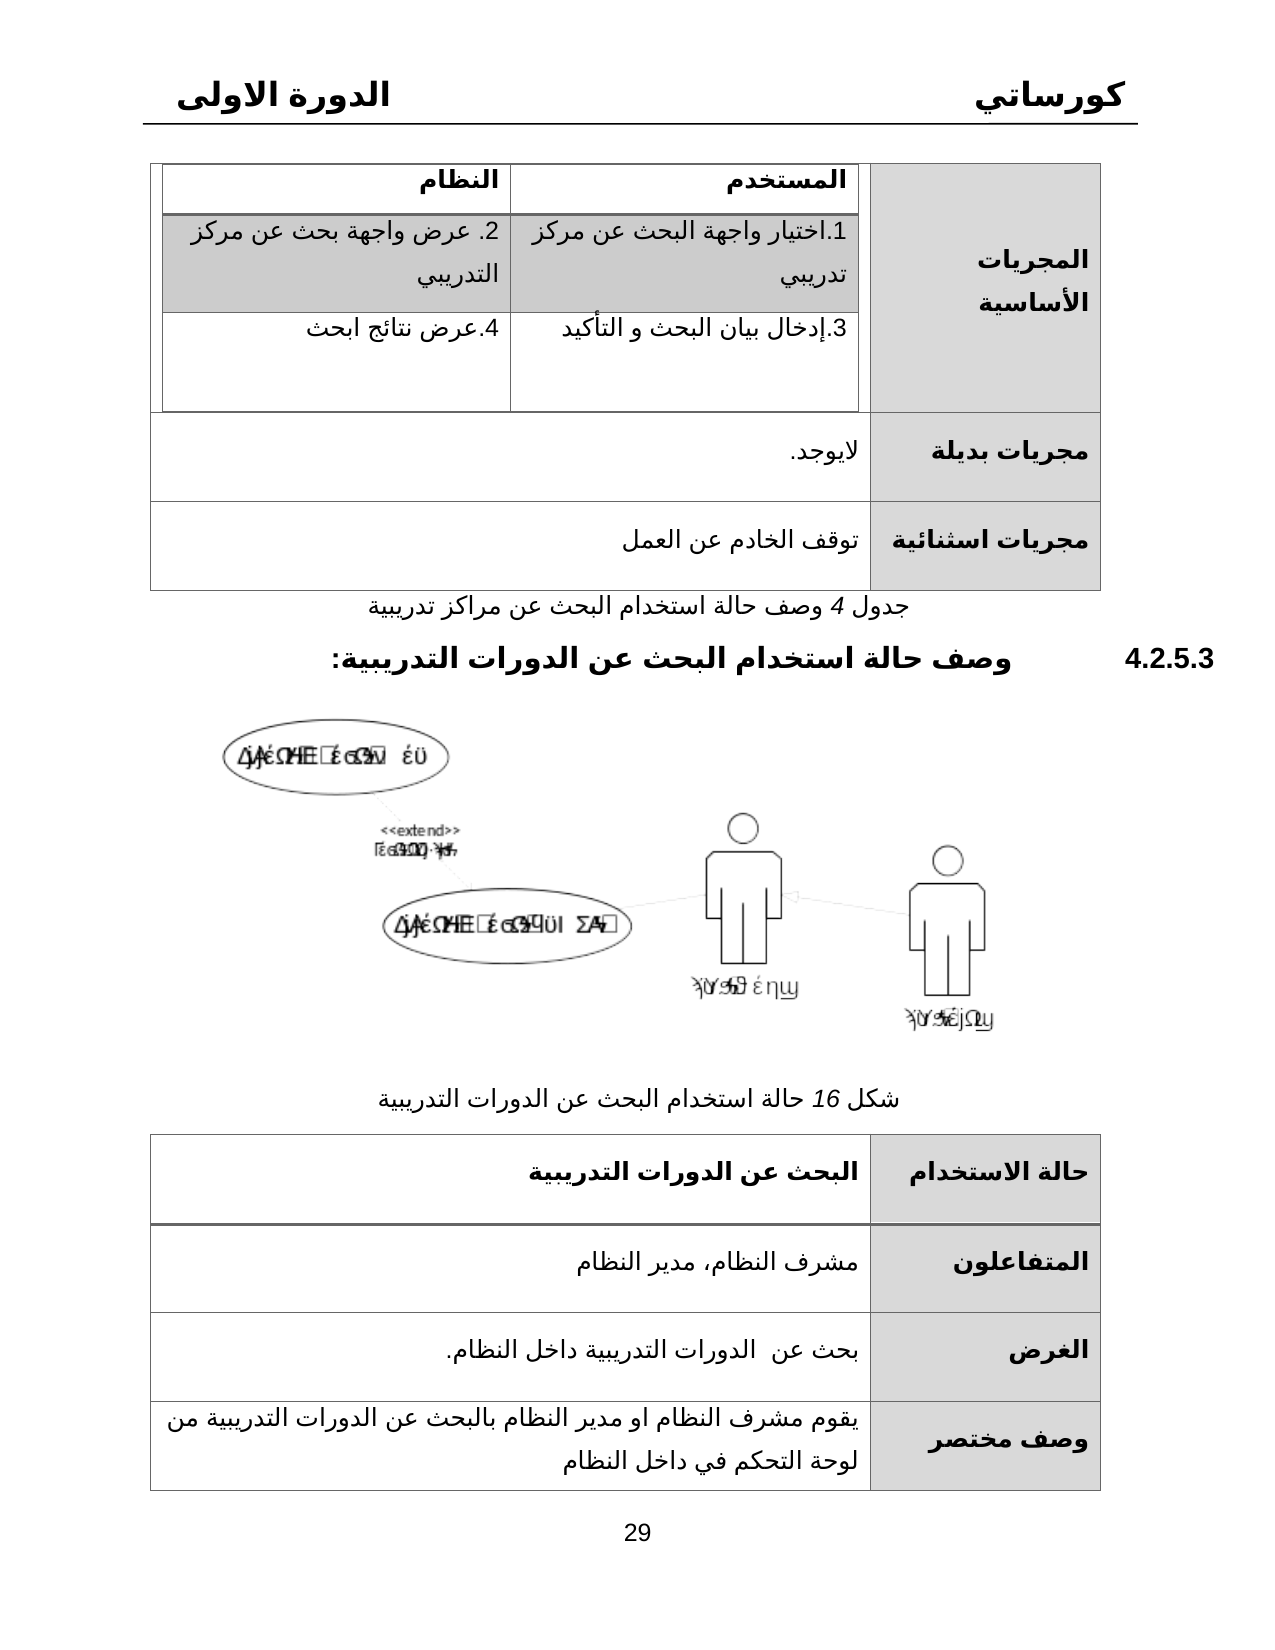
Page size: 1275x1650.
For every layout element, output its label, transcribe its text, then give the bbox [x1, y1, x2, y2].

table_header البحث عن الدورات التدريبية [151, 1135, 870, 1222]
table_cell [859, 164, 870, 412]
table_cell [511, 165, 858, 213]
table_cell [511, 313, 858, 411]
table_cell المجريات الأساسية [871, 164, 1100, 412]
table_cell لايوجد. [151, 413, 870, 501]
table_cell توقف الخادم عن العمل [151, 502, 870, 590]
subtitle وصف حالة استخدام البحث عن الدورات التدريبية: [150, 641, 1125, 674]
table_cell الغرض [871, 1313, 1100, 1401]
table_cell بحث عن الدورات التدريبية داخل النظام. [151, 1313, 870, 1401]
table_cell وصف مختصر [871, 1402, 1100, 1490]
table_cell [163, 313, 510, 411]
table_cell مجريات بديلة [871, 413, 1100, 501]
table_cell [163, 165, 510, 213]
table_cell يقوم مشرف النظام او مدير النظام بالبحث عن الدورات التدريبية من لوحة التحكم في داخل النظام [151, 1402, 870, 1490]
table_cell مشرف النظام، مدير النظام [151, 1226, 870, 1312]
table_cell [151, 164, 162, 412]
table_cell مجريات اسثنائية [871, 502, 1100, 590]
table_cell المتفاعلون [871, 1226, 1100, 1312]
text جدول 4 وصف حالة استخدام البحث عن مراكز تدريبية [150, 591, 1125, 620]
table_header حالة الاستخدام [871, 1135, 1100, 1222]
text شكل 16 حالة استخدام البحث عن الدورات التدريبية [150, 1084, 1125, 1113]
